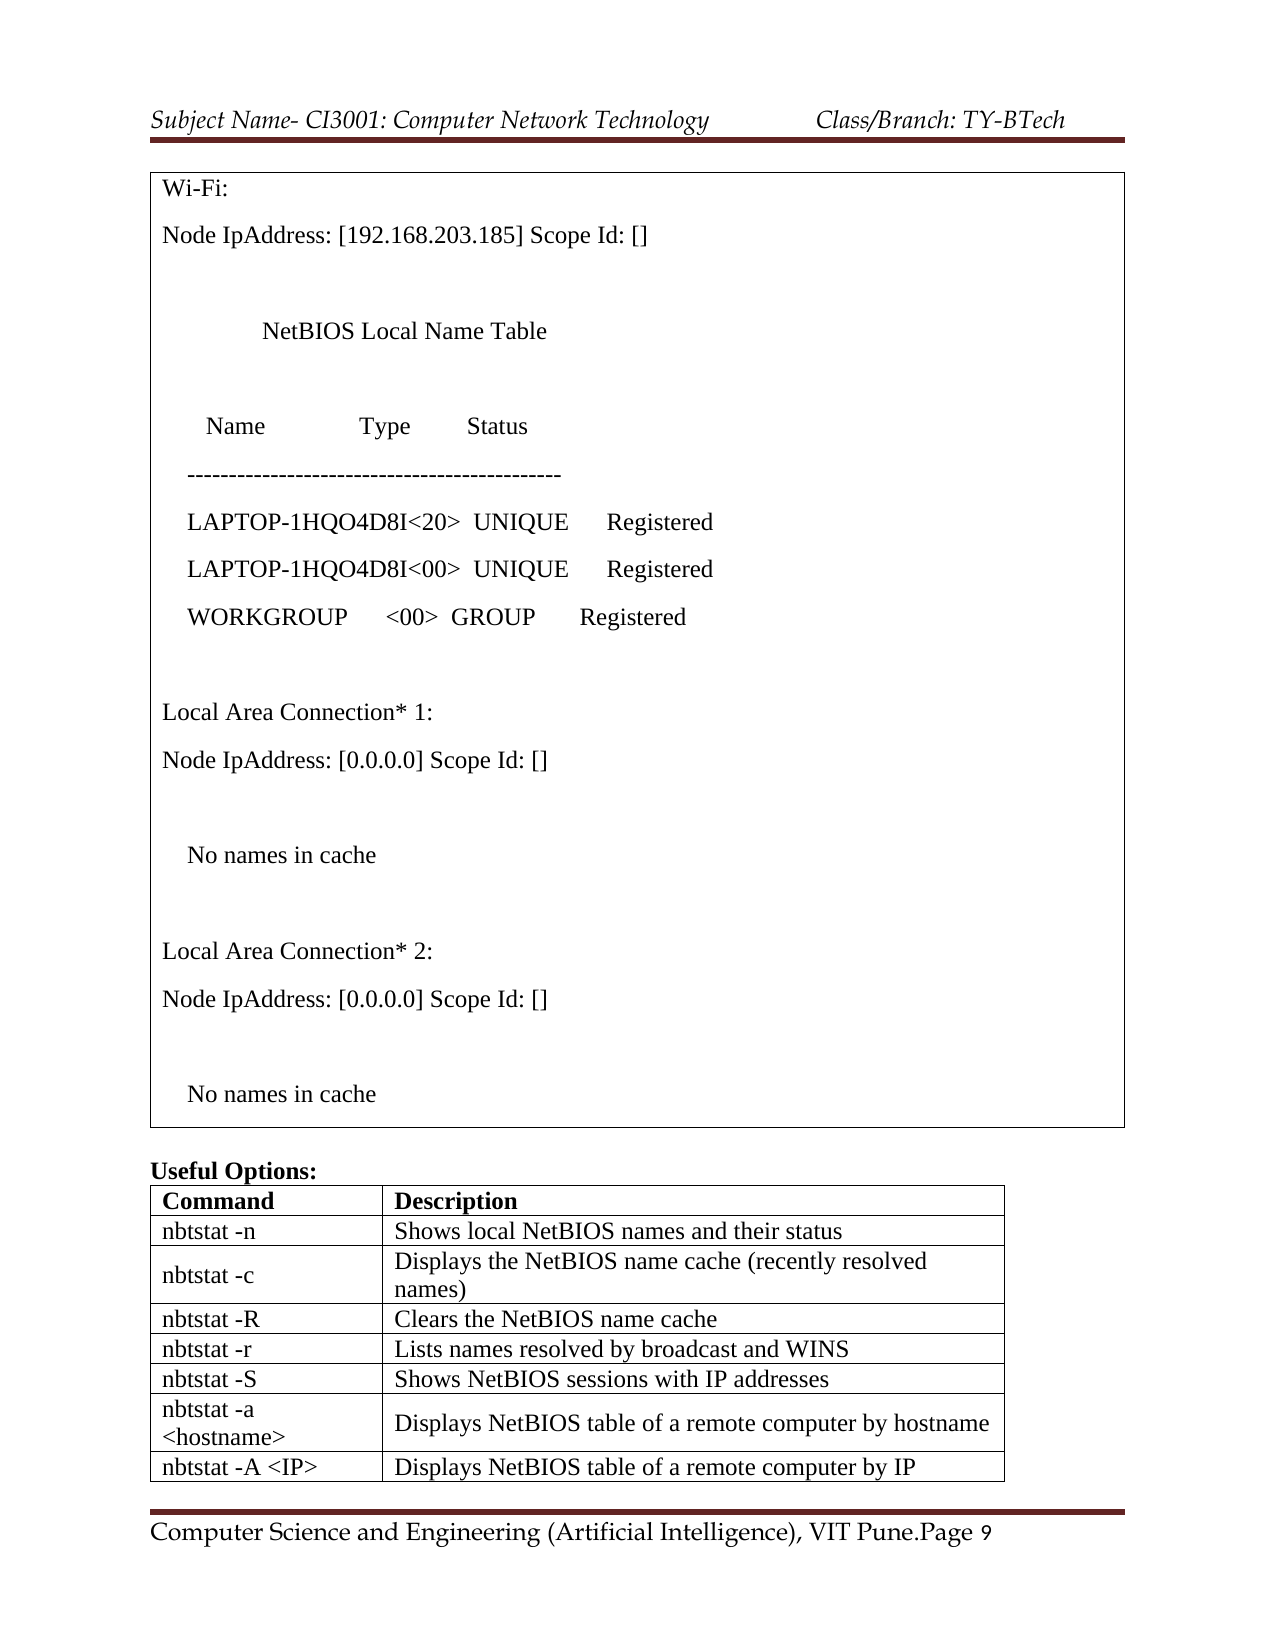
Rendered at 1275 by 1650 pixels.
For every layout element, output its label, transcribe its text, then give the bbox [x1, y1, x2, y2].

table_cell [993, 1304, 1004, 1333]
table_cell nbtstat -c [151, 1246, 382, 1303]
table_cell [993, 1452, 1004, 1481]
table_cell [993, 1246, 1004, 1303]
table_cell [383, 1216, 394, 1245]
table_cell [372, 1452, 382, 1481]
text Useful Options: [150, 1156, 1125, 1185]
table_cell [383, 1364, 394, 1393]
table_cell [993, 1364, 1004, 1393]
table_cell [151, 173, 1124, 1127]
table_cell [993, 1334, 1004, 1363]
table_cell Displays NetBIOS table of a remote computer by hostname [383, 1394, 1004, 1451]
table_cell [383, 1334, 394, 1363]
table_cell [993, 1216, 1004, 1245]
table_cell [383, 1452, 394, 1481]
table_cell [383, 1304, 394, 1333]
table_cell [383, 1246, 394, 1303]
